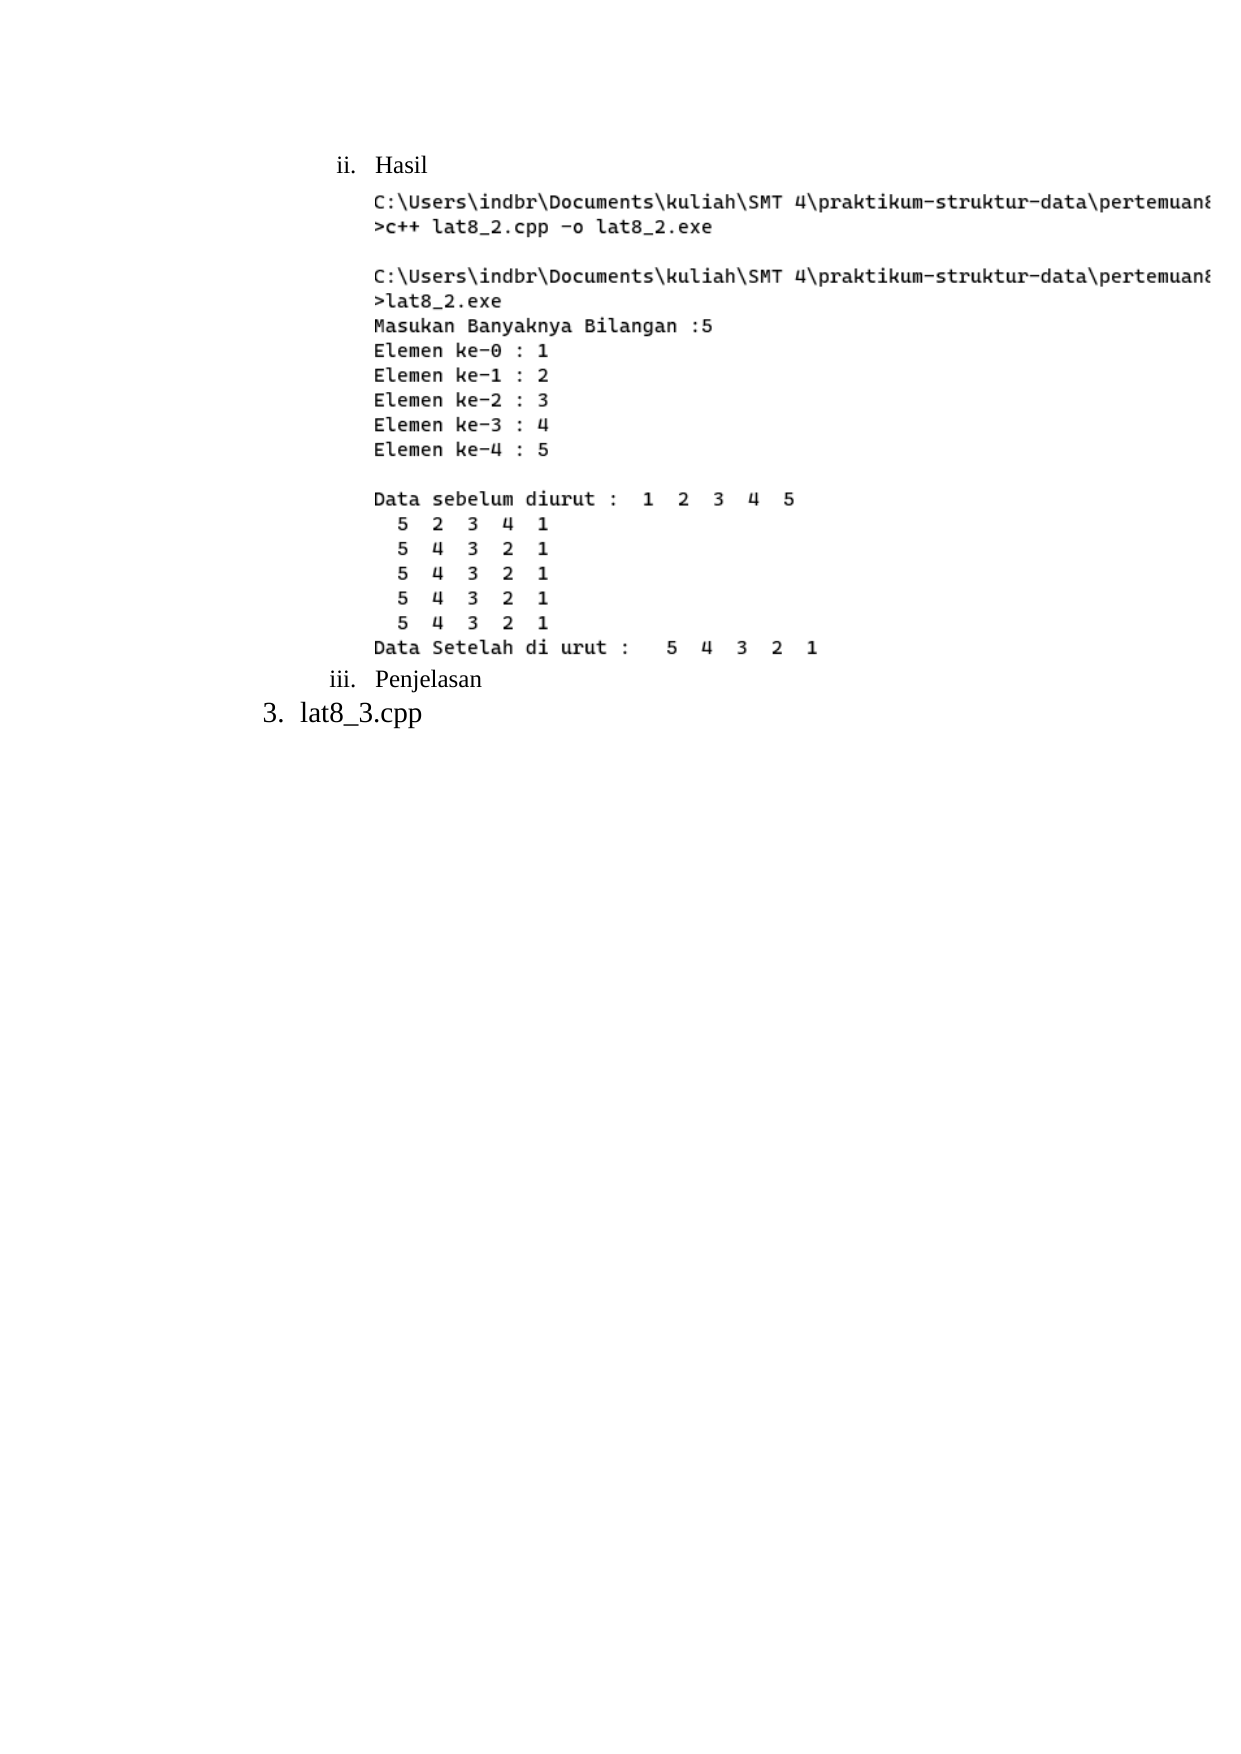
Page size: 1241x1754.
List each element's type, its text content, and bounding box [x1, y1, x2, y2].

list lat8_3.cpp [262, 695, 1090, 728]
picture [375, 181, 1211, 662]
list Penjelasan [356, 664, 1090, 693]
